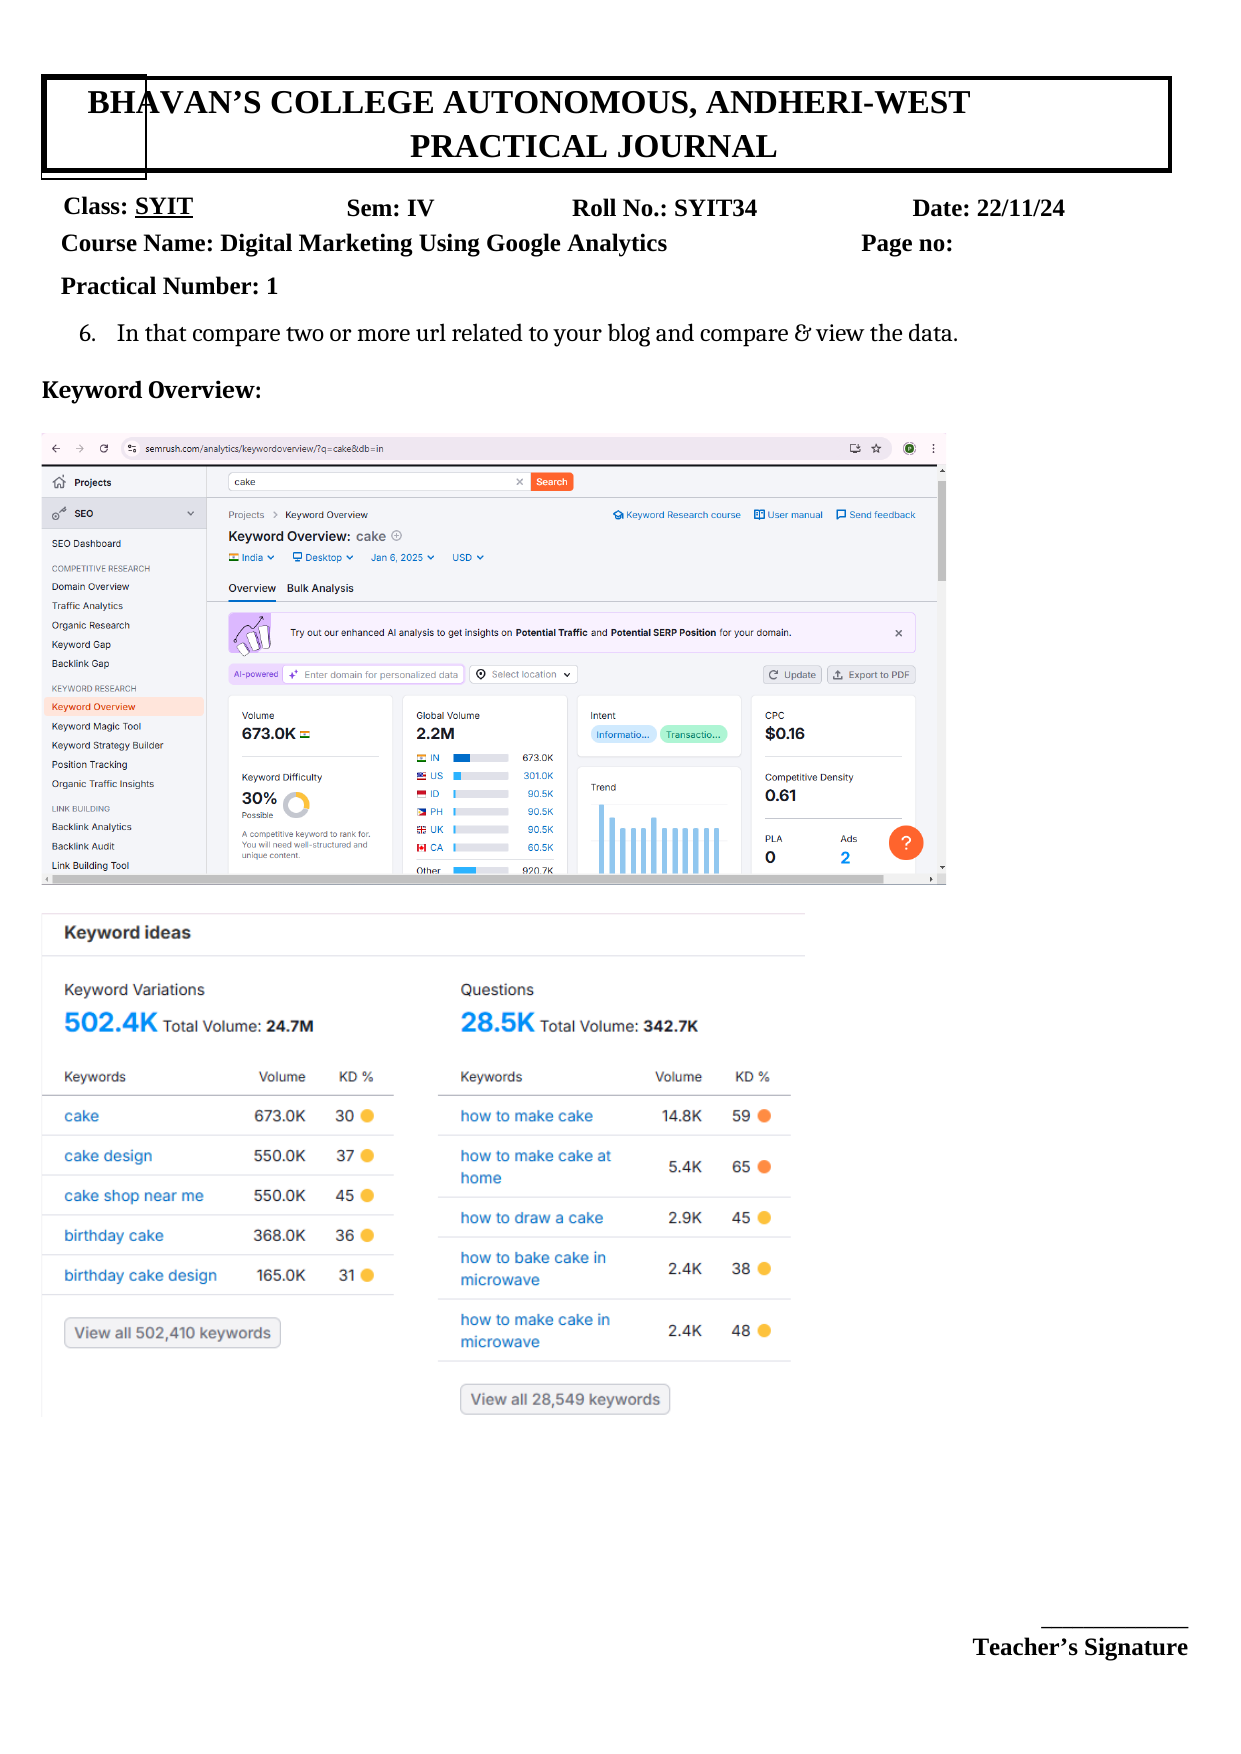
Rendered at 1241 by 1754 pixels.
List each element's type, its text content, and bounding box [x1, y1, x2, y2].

picture [41, 913, 805, 1417]
picture [41, 433, 947, 885]
text Keyword Overview: [42, 376, 1188, 405]
list In that compare two or more url related to your blog and compare & view the data. [79, 319, 1188, 348]
